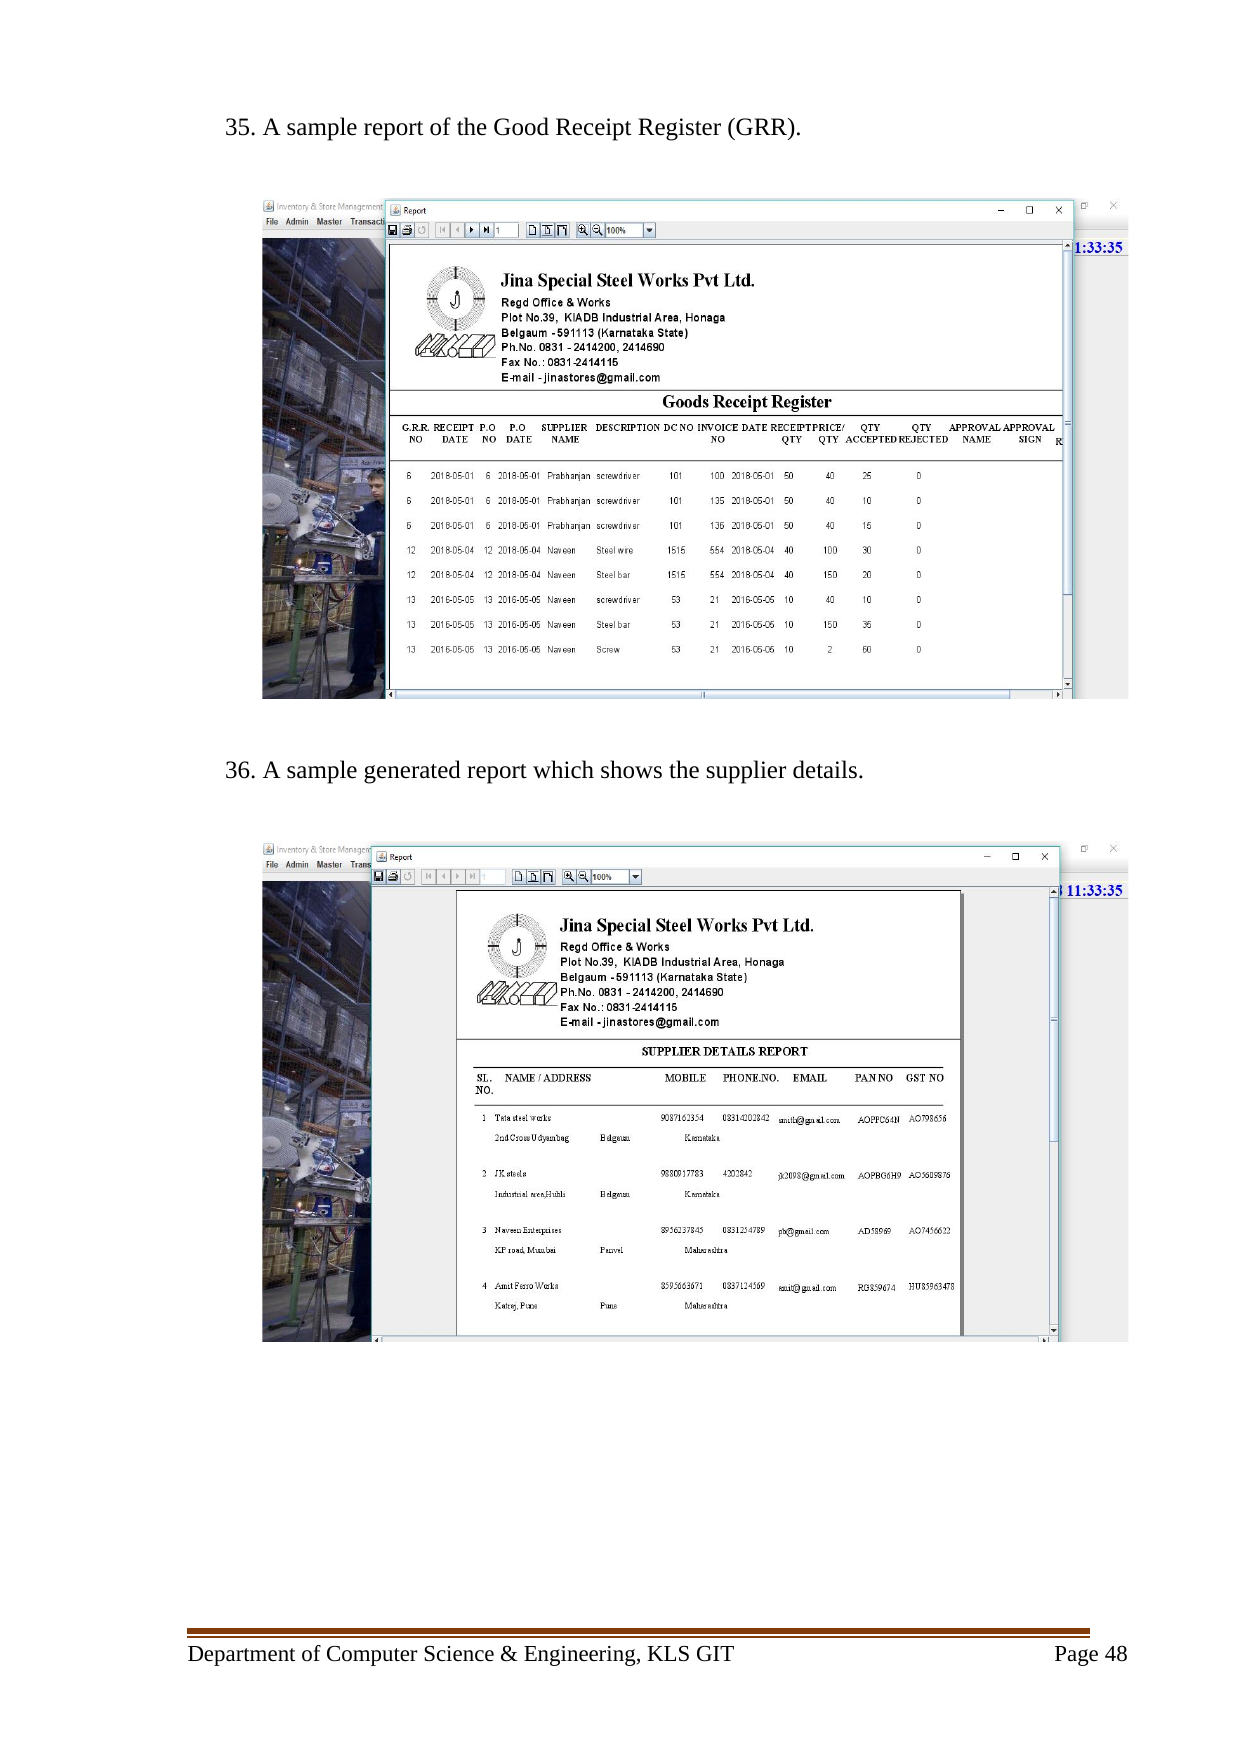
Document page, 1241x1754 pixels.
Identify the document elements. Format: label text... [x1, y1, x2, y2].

list A sample generated report which shows the supplier details. [225, 756, 1090, 784]
picture [262, 841, 1129, 1342]
picture [262, 198, 1129, 699]
list A sample report of the Good Receipt Register (GRR). [225, 112, 1090, 141]
